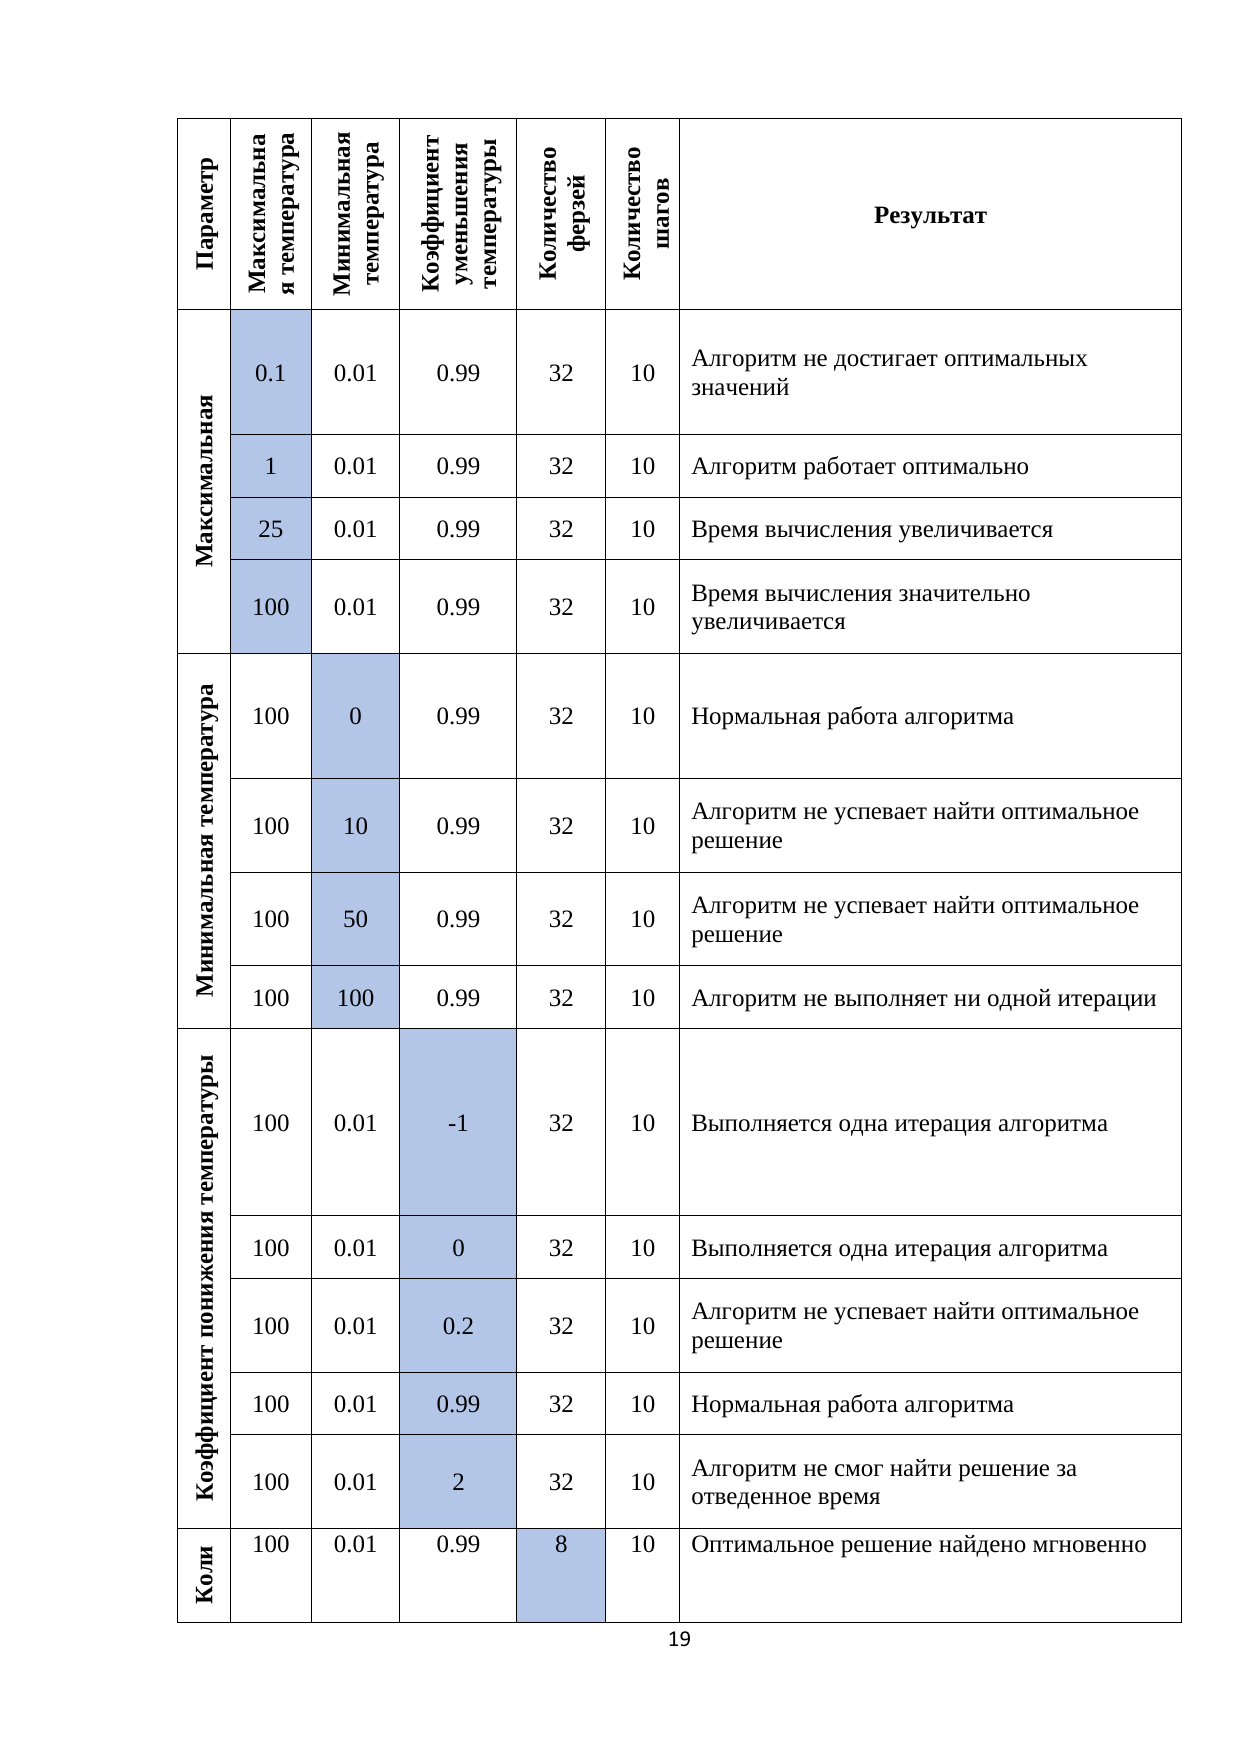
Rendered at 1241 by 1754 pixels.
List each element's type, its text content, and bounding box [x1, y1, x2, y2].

table_cell 0.99 [400, 498, 516, 559]
table_cell 0.99 [400, 779, 516, 872]
table_cell 10 [606, 1373, 679, 1434]
table_cell 100 [231, 779, 311, 872]
table_cell 0.99 [400, 560, 516, 653]
table_cell 1 [231, 435, 311, 497]
table_cell 100 [231, 966, 311, 1028]
table_cell Алгоритм не успевает найти оптимальное решение [680, 873, 1181, 965]
table_cell 0.99 [400, 1529, 516, 1622]
table_cell 32 [517, 873, 605, 965]
table_cell -1 [400, 1029, 516, 1215]
table_cell 50 [312, 873, 399, 965]
table_cell 32 [517, 779, 605, 872]
table_cell Нормальная работа алгоритма [680, 1373, 1181, 1434]
table_cell 10 [312, 779, 399, 872]
table_cell 32 [517, 1216, 605, 1278]
table_cell 32 [517, 1279, 605, 1372]
table_cell 0 [312, 654, 399, 778]
table_cell 32 [517, 310, 605, 434]
table_cell Коэффициент понижения температуры [178, 1029, 230, 1528]
table_cell 10 [606, 654, 679, 778]
table_cell 100 [231, 560, 311, 653]
table_cell 0.99 [400, 654, 516, 778]
table_cell 10 [606, 873, 679, 965]
table_cell 0.01 [312, 1529, 399, 1622]
table_cell 100 [231, 1529, 311, 1622]
table_cell 0.01 [312, 1029, 399, 1215]
table_header Минимальная температура [312, 119, 399, 309]
table_cell 0.2 [400, 1279, 516, 1372]
table_cell 100 [231, 1216, 311, 1278]
table_header Максимальная температура [231, 119, 311, 309]
table_cell 10 [606, 1435, 679, 1528]
table_cell Время вычисления увеличивается [680, 498, 1181, 559]
table_cell 0.99 [400, 310, 516, 434]
table_cell 32 [517, 435, 605, 497]
table_cell Алгоритм не достигает оптимальных значений [680, 310, 1181, 434]
table_cell Максимальная температура [178, 310, 230, 653]
table_cell 100 [231, 1435, 311, 1528]
table_cell 2 [400, 1435, 516, 1528]
table_header Количество шагов [606, 119, 679, 309]
table_cell 0.01 [312, 560, 399, 653]
table_cell Минимальная температура [178, 654, 230, 1028]
table_cell 0.01 [312, 1216, 399, 1278]
table_cell Количество ферзей [178, 1529, 230, 1622]
table_cell 32 [517, 1373, 605, 1434]
table_cell 100 [231, 1373, 311, 1434]
table_cell 32 [517, 1435, 605, 1528]
table_cell 0.01 [312, 1373, 399, 1434]
table_cell 10 [606, 498, 679, 559]
table_cell 32 [517, 498, 605, 559]
table_cell 32 [517, 654, 605, 778]
table_cell 10 [606, 1216, 679, 1278]
table_cell Время вычисления значительно увеличивается [680, 560, 1181, 653]
table_cell 10 [606, 1529, 679, 1622]
table_cell 0.01 [312, 498, 399, 559]
table_cell 32 [517, 966, 605, 1028]
table_cell 10 [606, 560, 679, 653]
table_header Коэффициент уменьшения температуры [400, 119, 516, 309]
table_header Параметр [178, 119, 230, 309]
table_cell 10 [606, 1029, 679, 1215]
table_cell 10 [606, 435, 679, 497]
table_cell 0.99 [400, 966, 516, 1028]
table_cell 10 [606, 779, 679, 872]
table_cell 32 [517, 1029, 605, 1215]
table_cell 0.01 [312, 1279, 399, 1372]
table_cell 0.99 [400, 435, 516, 497]
table_cell 10 [606, 1279, 679, 1372]
table_cell 0.99 [400, 1373, 516, 1434]
table_header Результат [680, 119, 1181, 309]
table_cell Выполняется одна итерация алгоритма [680, 1029, 1181, 1215]
table_cell Алгоритм не успевает найти оптимальное решение [680, 779, 1181, 872]
table_cell Выполняется одна итерация алгоритма [680, 1216, 1181, 1278]
table_cell 0.99 [400, 873, 516, 965]
table_cell Алгоритм работает оптимально [680, 435, 1181, 497]
table_cell 8 [517, 1529, 605, 1622]
table_cell 100 [231, 1029, 311, 1215]
table_cell 0.01 [312, 1435, 399, 1528]
table_cell 10 [606, 966, 679, 1028]
table_cell 100 [231, 654, 311, 778]
table_cell 100 [231, 1279, 311, 1372]
table_cell 0 [400, 1216, 516, 1278]
table_cell 10 [606, 310, 679, 434]
table_cell 0.01 [312, 310, 399, 434]
table_cell Алгоритм не выполняет ни одной итерации [680, 966, 1181, 1028]
table_cell 0.1 [231, 310, 311, 434]
table_cell Алгоритм не успевает найти оптимальное решение [680, 1279, 1181, 1372]
table_cell Нормальная работа алгоритма [680, 654, 1181, 778]
table_cell 32 [517, 560, 605, 653]
table_cell 100 [231, 873, 311, 965]
table_cell Оптимальное решение найдено мгновенно [680, 1529, 1181, 1622]
table_cell 25 [231, 498, 311, 559]
table_cell 100 [312, 966, 399, 1028]
table_header Количество ферзей [517, 119, 605, 309]
table_cell Алгоритм не смог найти решение за отведенное время [680, 1435, 1181, 1528]
table_cell 0.01 [312, 435, 399, 497]
